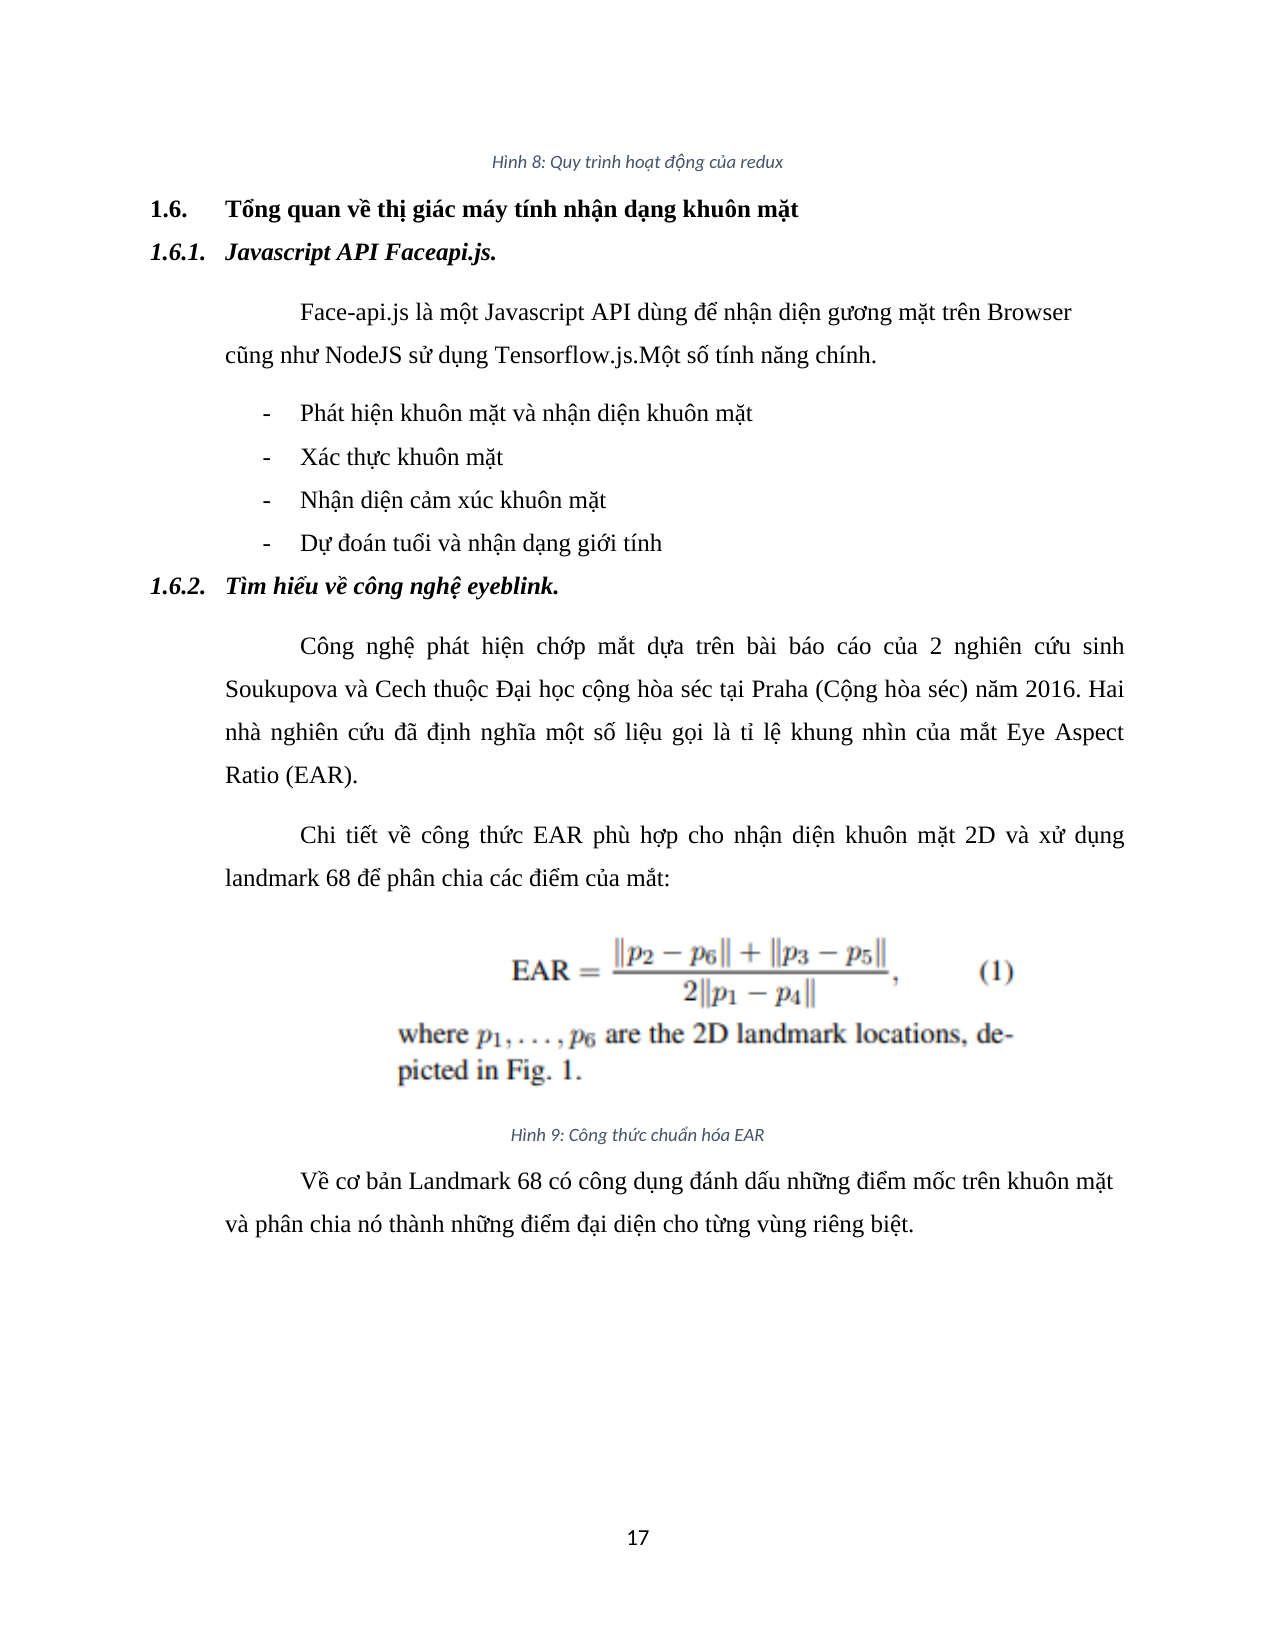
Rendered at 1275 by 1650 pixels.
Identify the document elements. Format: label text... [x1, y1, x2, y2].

picture [384, 922, 1041, 1092]
text Hình 8: Quy trình hoạt động của redux [150, 150, 1125, 173]
list Phát hiện khuôn mặt và nhận diện khuôn mặt [262, 398, 1125, 427]
list Javascript API Faceapi.js. [150, 237, 1125, 266]
text Chi tiết về công thức EAR phù hợp cho nhận diện khuôn mặt 2D và xử dụng landmark 68 để phân chia các điểm của mắt: [225, 820, 1125, 892]
list Dự đoán tuổi và nhận dạng giới tính [262, 528, 1125, 557]
text Hình 9: Công thức chuẩn hóa EAR [150, 1123, 1125, 1146]
list Xác thực khuôn mặt [262, 442, 1125, 470]
text Về cơ bản Landmark 68 có công dụng đánh dấu những điểm mốc trên khuôn mặt và phân chia nó thành những điểm đại diện cho từng vùng riêng biệt. [225, 1166, 1125, 1238]
list Nhận diện cảm xúc khuôn mặt [262, 485, 1125, 513]
text Face-api.js là một Javascript API dùng để nhận diện gương mặt trên Browser cũng như NodeJS sử dụng Tensorflow.js.Một số tính năng chính. [225, 297, 1125, 368]
text Công nghệ phát hiện chớp mắt dựa trên bài báo cáo của 2 nghiên cứu sinh Soukupova và Cech thuộc Đại học cộng hòa séc tại Praha (Cộng hòa séc) năm 2016. Hai nhà nghiên cứu đã định nghĩa một số liệu gọi là tỉ lệ khung nhìn của mắt Eye Aspect Ratio (EAR). [225, 631, 1125, 789]
list Tổng quan về thị giác máy tính nhận dạng khuôn mặt [150, 194, 1125, 222]
list Tìm hiểu về công nghệ eyeblink. [150, 571, 1125, 600]
